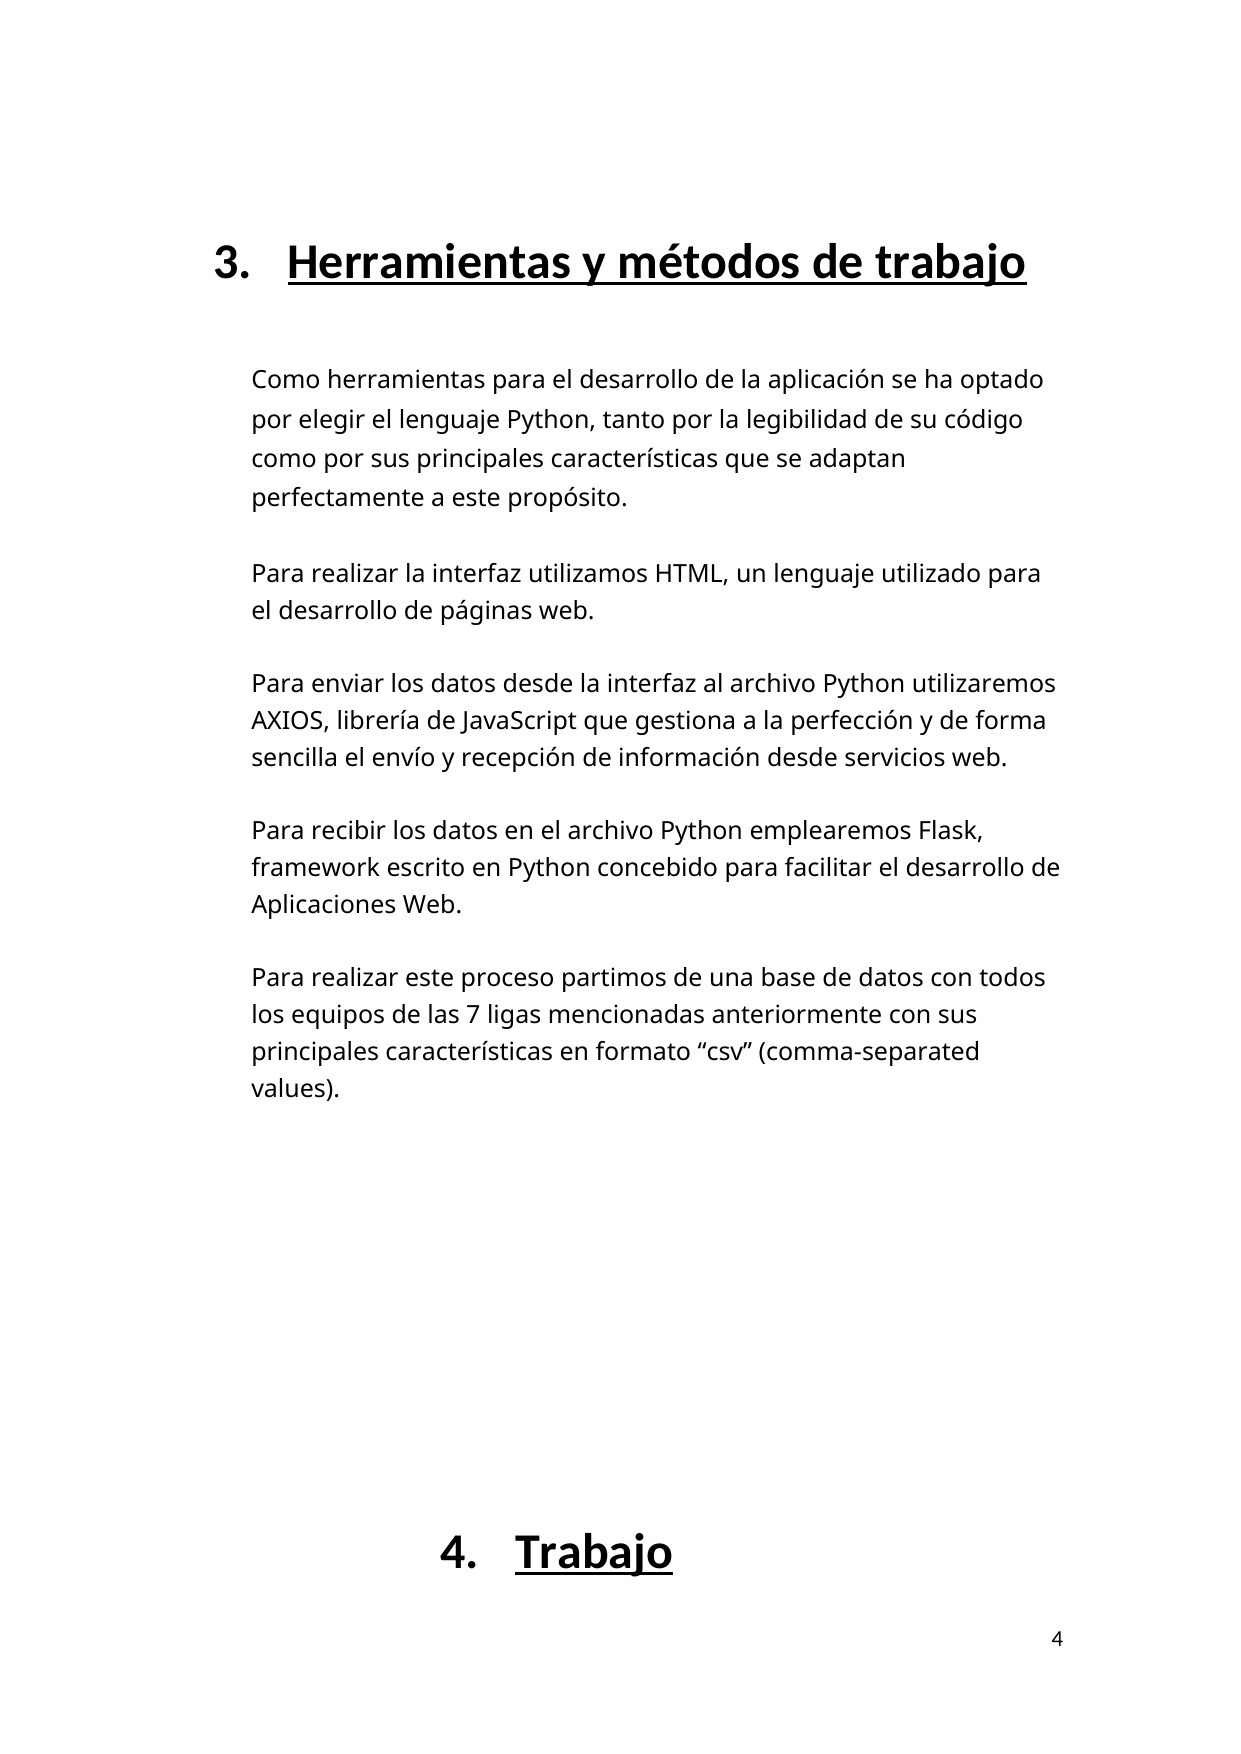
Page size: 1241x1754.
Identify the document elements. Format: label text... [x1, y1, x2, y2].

text Para realizar la interfaz utilizamos HTML, un lenguaje utilizado para el desarrollo de páginas web. [251, 556, 1063, 626]
text Para enviar los datos desde la interfaz al archivo Python utilizaremos AXIOS, librería de JavaScript que gestiona a la perfección y de forma sencilla el envío y recepción de información desde servicios web. [251, 666, 1063, 773]
text Para realizar este proceso partimos de una base de datos con todos los equipos de las 7 ligas mencionadas anteriormente con sus principales características en formato “csv” (comma-separated values). [251, 960, 1063, 1104]
list Trabajo [440, 1520, 1063, 1581]
text Como herramientas para el desarrollo de la aplicación se ha optado por elegir el lenguaje Python, tanto por la legibilidad de su código como por sus principales características que se adaptan perfectamente a este propósito. [251, 362, 1063, 514]
text 3. Herramientas y métodos de trabajo [177, 230, 1063, 291]
text Para recibir los datos en el archivo Python emplearemos Flask, framework escrito en Python concebido para facilitar el desarrollo de Aplicaciones Web. [251, 813, 1063, 921]
